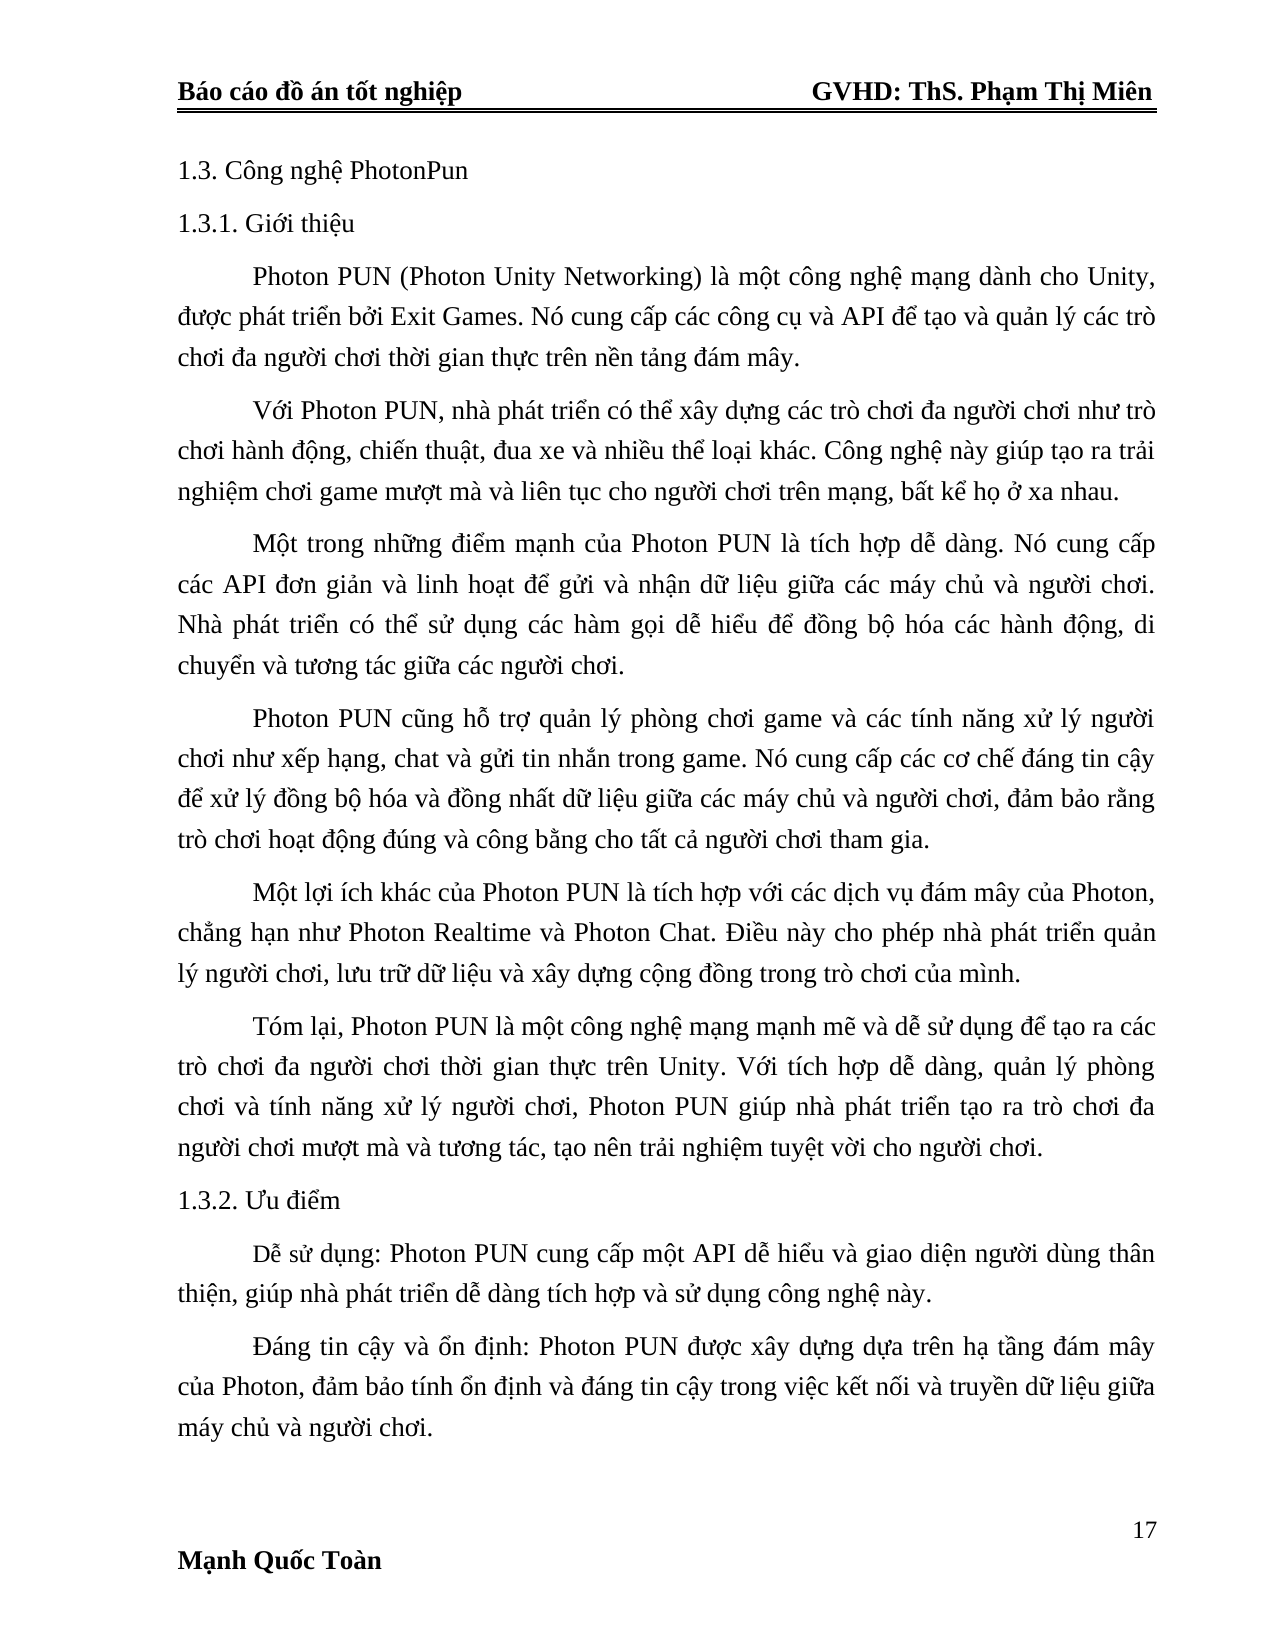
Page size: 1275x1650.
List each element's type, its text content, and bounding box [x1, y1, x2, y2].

text Công nghệ PhotonPun [177, 154, 1157, 185]
text Đáng tin cậy và ổn định: Photon PUN được xây dựng dựa trên hạ tầng đám mây của Photon, đảm bảo tính ổn định và đáng tin cậy trong việc kết nối và truyền dữ liệu giữa máy chủ và người chơi. [177, 1330, 1157, 1442]
text Photon PUN cũng hỗ trợ quản lý phòng chơi game và các tính năng xử lý người chơi như xếp hạng, chat và gửi tin nhắn trong game. Nó cung cấp các cơ chế đáng tin cậy để xử lý đồng bộ hóa và đồng nhất dữ liệu giữa các máy chủ và người chơi, đảm bảo rằng trò chơi hoạt động đúng và công bằng cho tất cả người chơi tham gia. [177, 702, 1157, 854]
text Với Photon PUN, nhà phát triển có thể xây dựng các trò chơi đa người chơi như trò chơi hành động, chiến thuật, đua xe và nhiều thể loại khác. Công nghệ này giúp tạo ra trải nghiệm chơi game mượt mà và liên tục cho người chơi trên mạng, bất kể họ ở xa nhau. [177, 394, 1157, 506]
text Giới thiệu [177, 207, 1157, 238]
text Một lợi ích khác của Photon PUN là tích hợp với các dịch vụ đám mây của Photon, chẳng hạn như Photon Realtime và Photon Chat. Điều này cho phép nhà phát triển quản lý người chơi, lưu trữ dữ liệu và xây dựng cộng đồng trong trò chơi của mình. [177, 876, 1157, 988]
text Ưu điểm [177, 1184, 1157, 1215]
text Tóm lại, Photon PUN là một công nghệ mạng mạnh mẽ và dễ sử dụng để tạo ra các trò chơi đa người chơi thời gian thực trên Unity. Với tích hợp dễ dàng, quản lý phòng chơi và tính năng xử lý người chơi, Photon PUN giúp nhà phát triển tạo ra trò chơi đa người chơi mượt mà và tương tác, tạo nên trải nghiệm tuyệt vời cho người chơi. [177, 1009, 1157, 1162]
text Dễ sử dụng: Photon PUN cung cấp một API dễ hiểu và giao diện người dùng thân thiện, giúp nhà phát triển dễ dàng tích hợp và sử dụng công nghệ này. [177, 1237, 1157, 1308]
text Một trong những điểm mạnh của Photon PUN là tích hợp dễ dàng. Nó cung cấp các API đơn giản và linh hoạt để gửi và nhận dữ liệu giữa các máy chủ và người chơi. Nhà phát triển có thể sử dụng các hàm gọi dễ hiểu để đồng bộ hóa các hành động, di chuyển và tương tác giữa các người chơi. [177, 527, 1157, 680]
text Photon PUN (Photon Unity Networking) là một công nghệ mạng dành cho Unity, được phát triển bởi Exit Games. Nó cung cấp các công cụ và API để tạo và quản lý các trò chơi đa người chơi thời gian thực trên nền tảng đám mây. [177, 260, 1157, 372]
